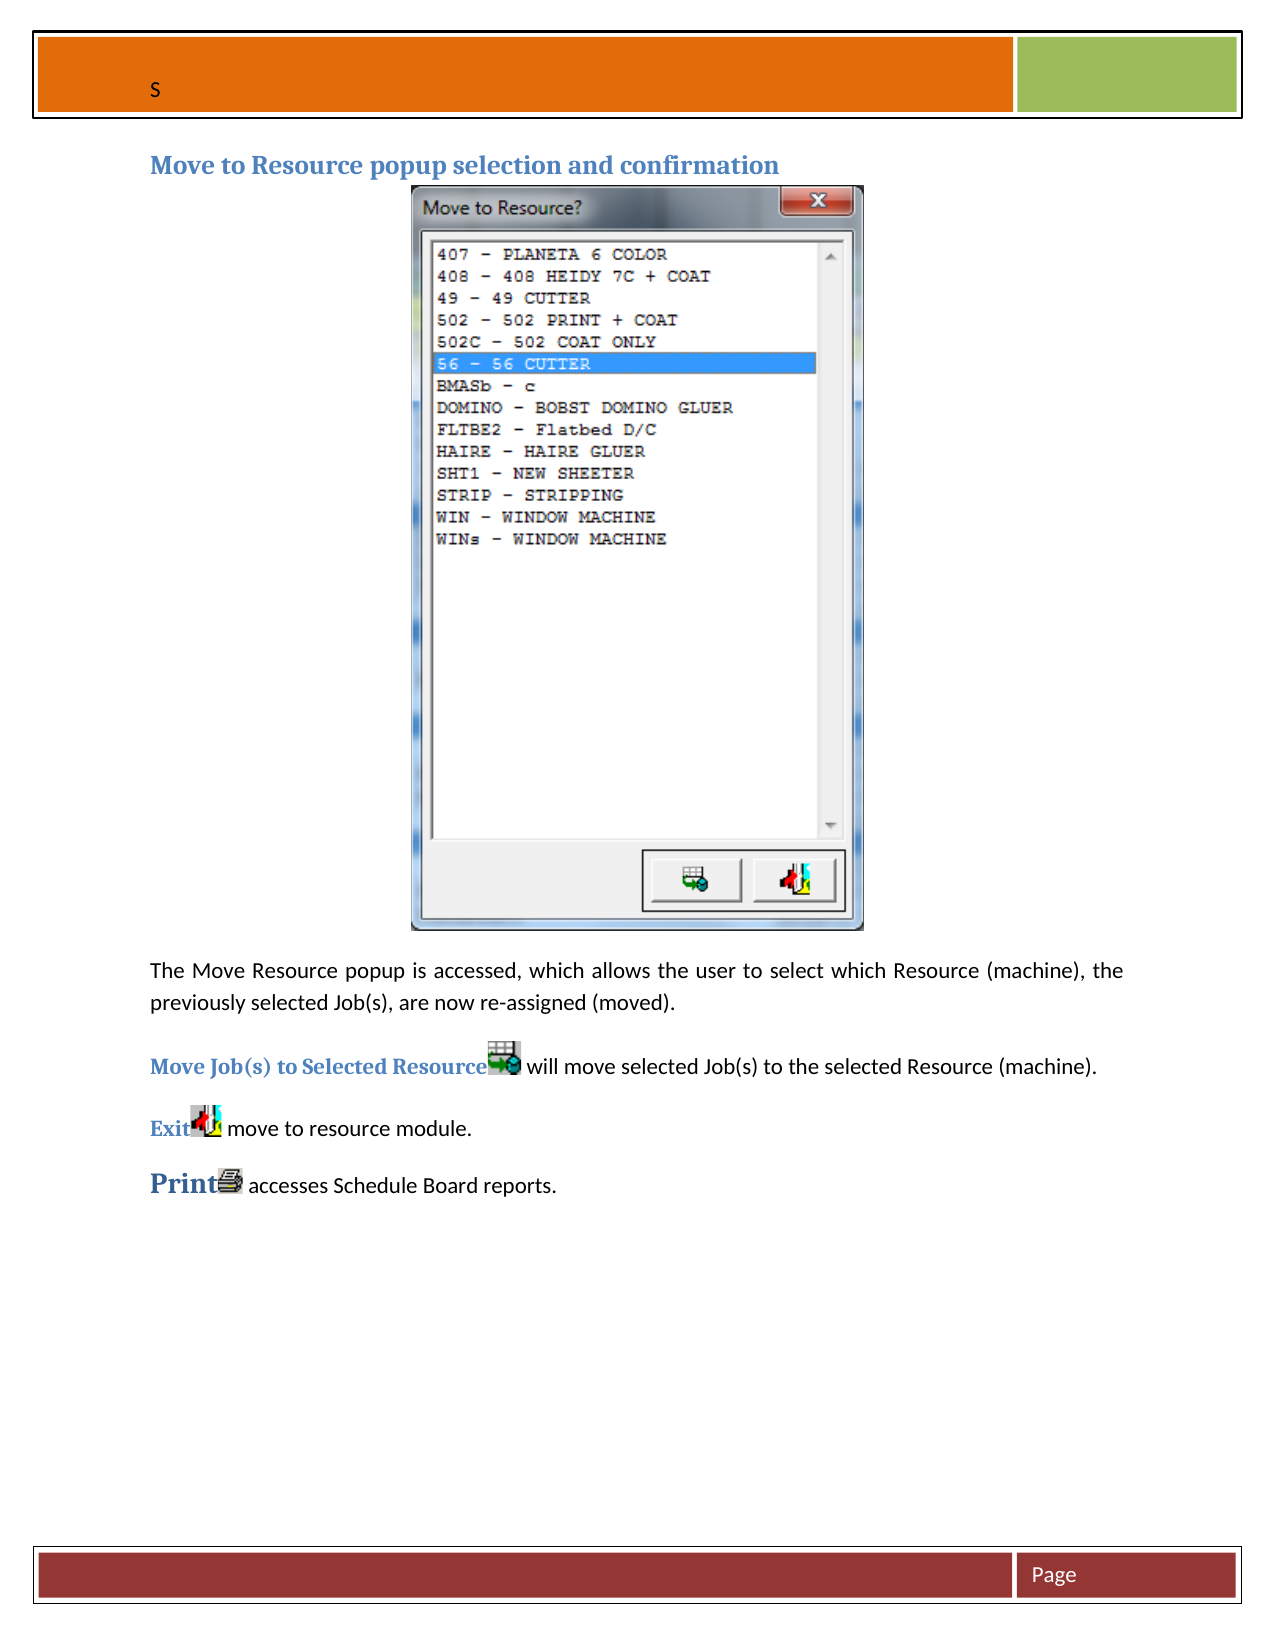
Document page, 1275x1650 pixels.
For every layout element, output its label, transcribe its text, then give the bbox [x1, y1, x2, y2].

text Move Job(s) to Selected Resource will move selected Job(s) to the selected Resource (machine). [150, 1041, 1125, 1080]
picture [411, 185, 864, 931]
text Exit move to resource module. [150, 1105, 1125, 1142]
picture [217, 1168, 243, 1194]
picture [190, 1105, 222, 1137]
text The Move Resource popup is accessed, which allows the user to select which Resource (machine), the previously selected Job(s), are now re-assigned (moved). [150, 956, 1125, 1016]
picture [487, 1041, 522, 1075]
text Print accesses Schedule Board reports. [150, 1167, 1125, 1201]
subtitle Move to Resource popup selection and confirmation [150, 150, 1125, 181]
